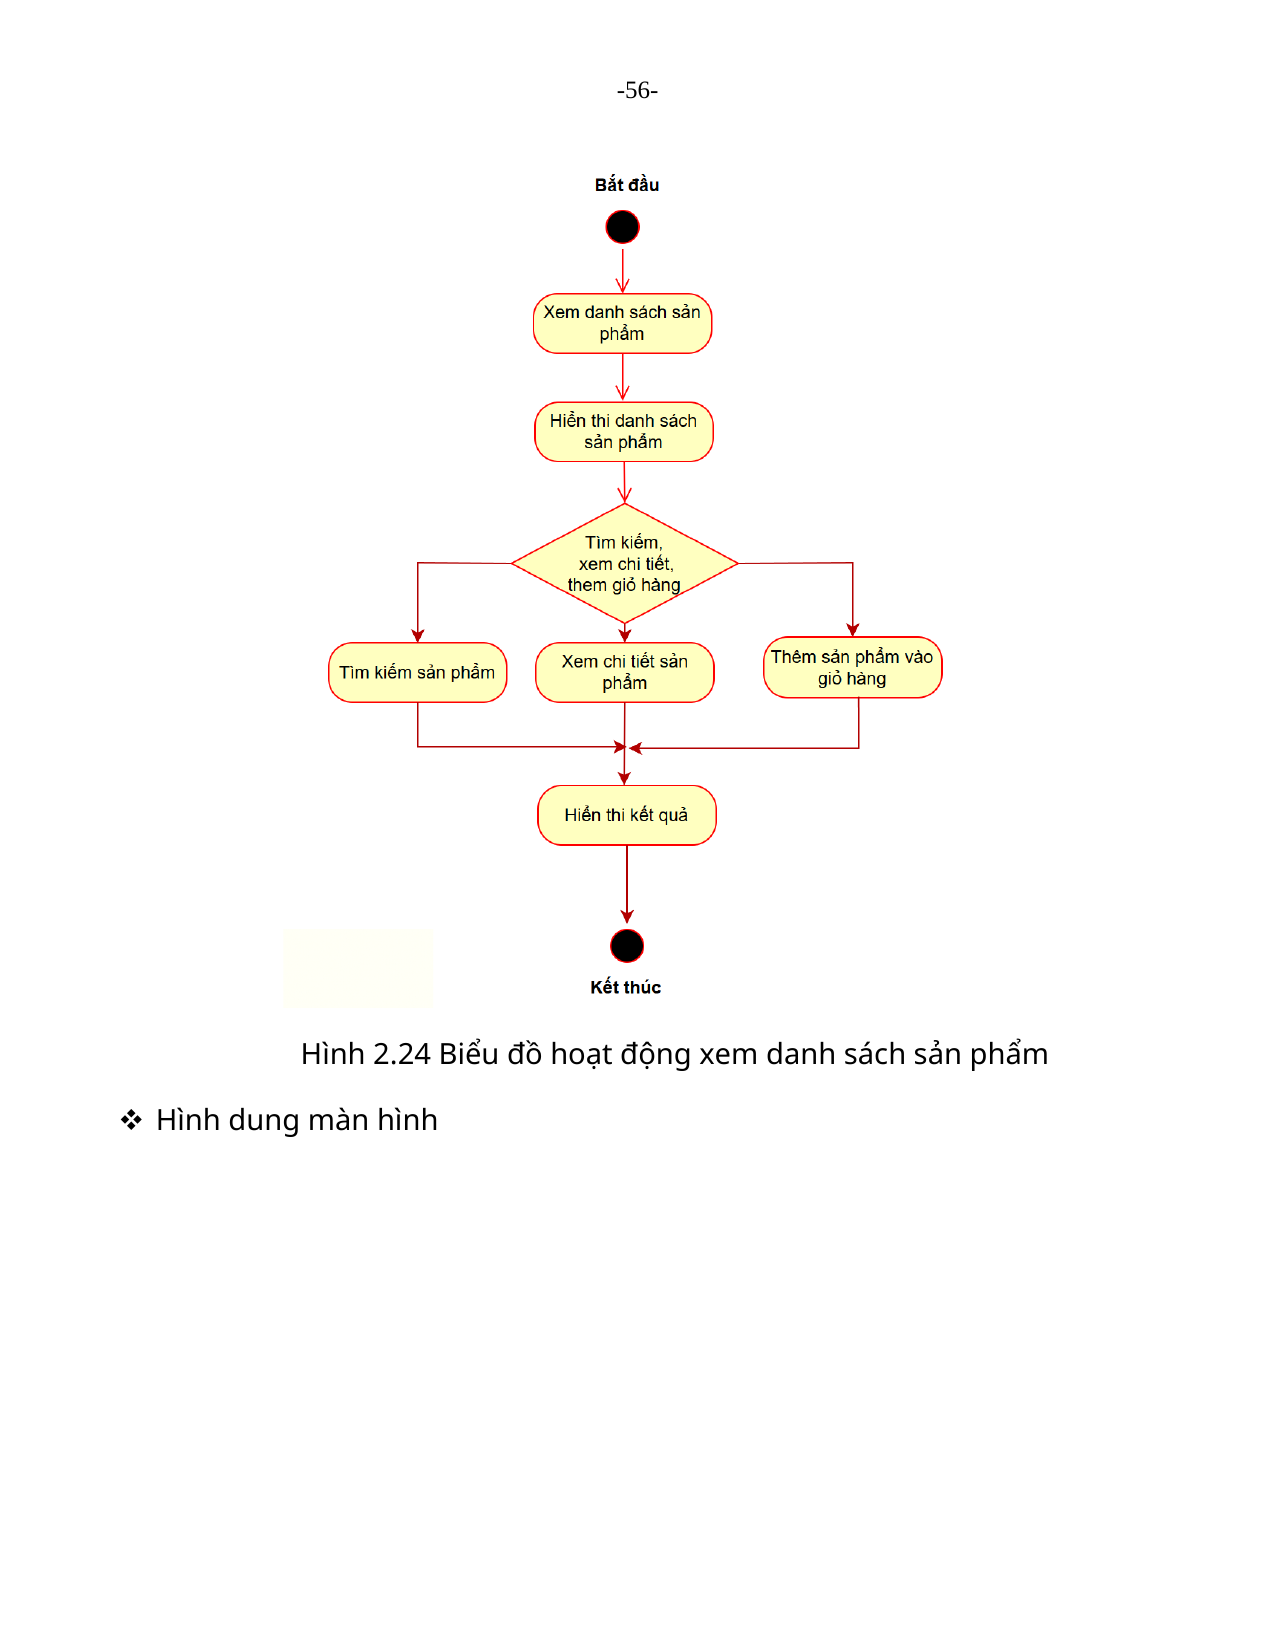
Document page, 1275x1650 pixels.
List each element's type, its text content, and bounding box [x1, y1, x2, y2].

list Hình dung màn hình [118, 1100, 1157, 1139]
picture [283, 147, 992, 1008]
text Hình 2.24 Biểu đồ hoạt động xem danh sách sản phẩm [193, 1033, 1157, 1073]
